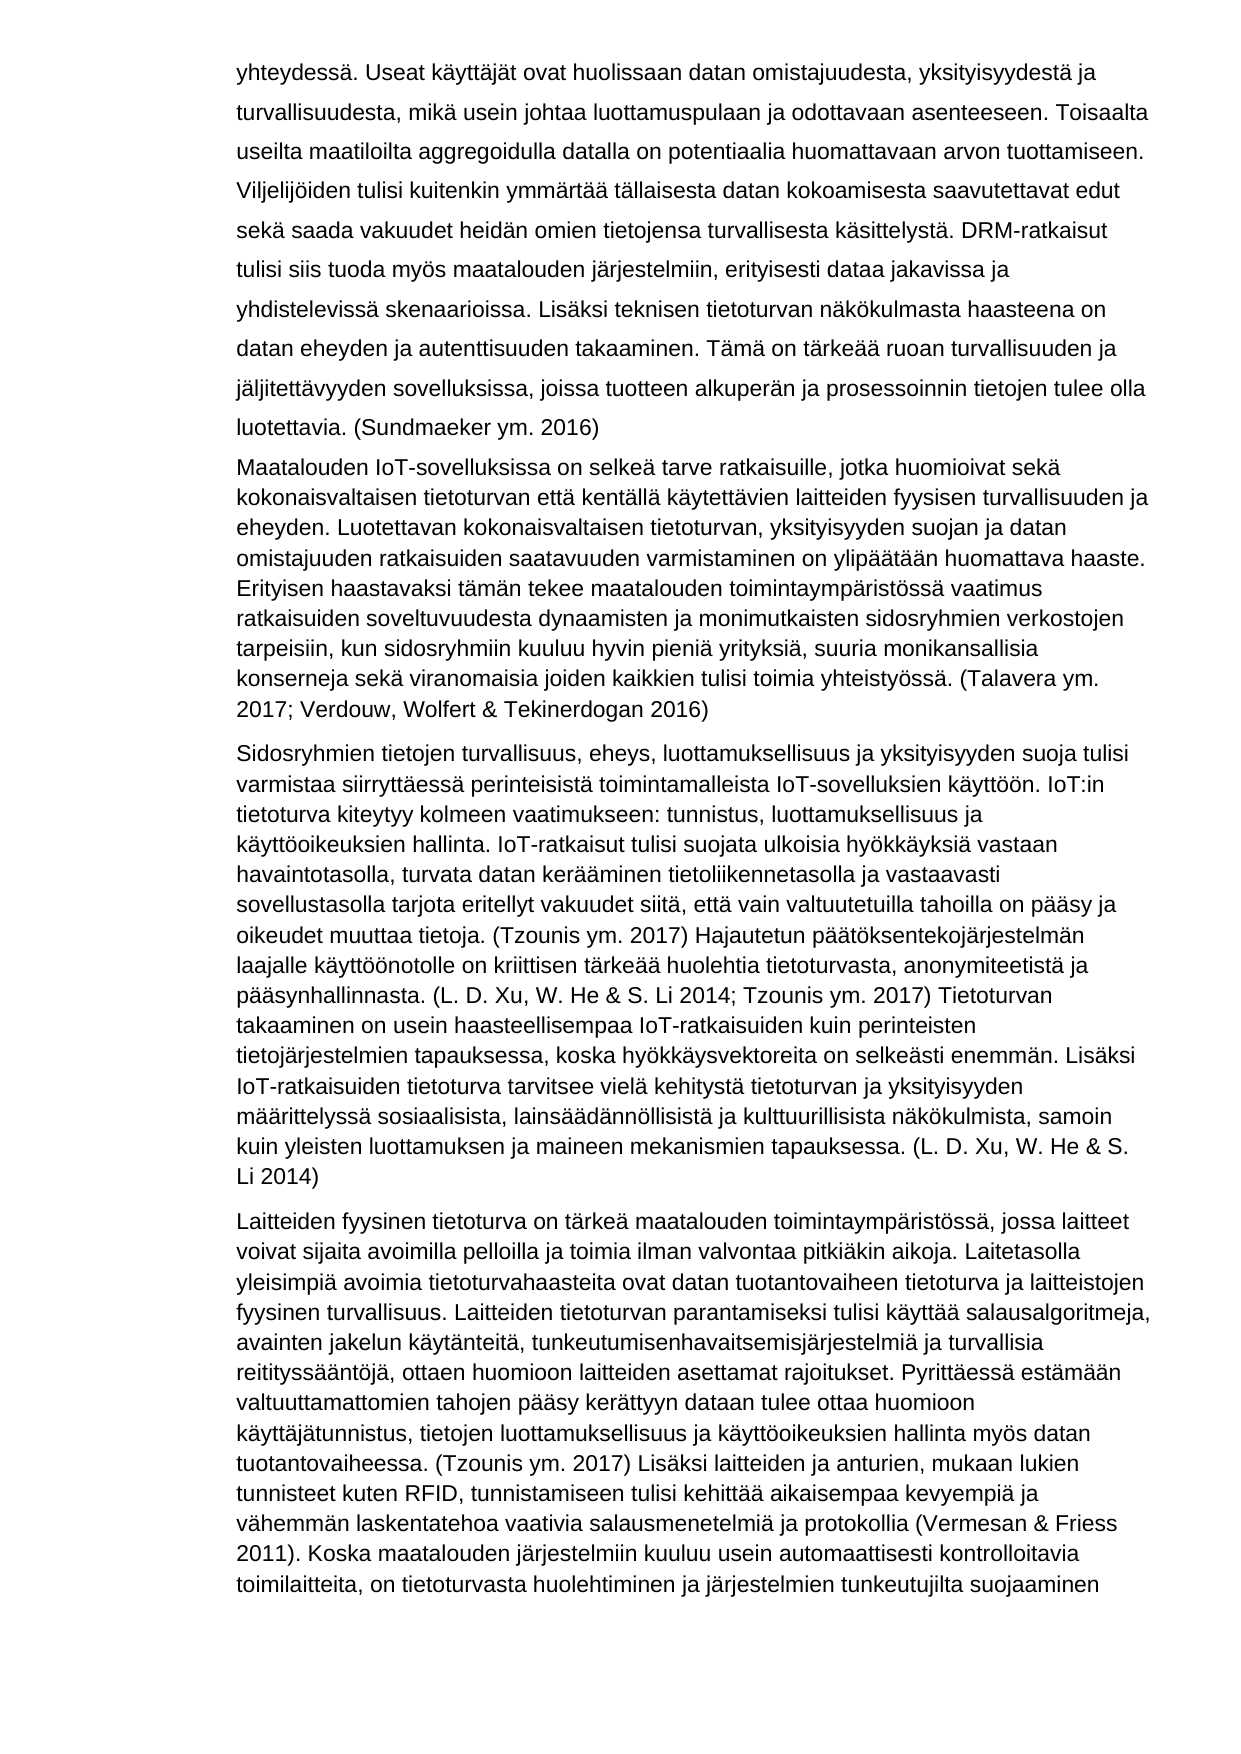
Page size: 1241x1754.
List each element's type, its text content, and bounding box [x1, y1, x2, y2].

text Maatalouden IoT-sovelluksissa on selkeä tarve ratkaisuille, jotka huomioivat sekä kokonaisvaltaisen tietoturvan että kentällä käytettävien laitteiden fyysisen turvallisuuden ja eheyden. Luotettavan kokonaisvaltaisen tietoturvan, yksityisyyden suojan ja datan omistajuuden ratkaisuiden saatavuuden varmistaminen on ylipäätään huomattava haaste. Erityisen haastavaksi tämän tekee maatalouden toimintaympäristössä vaatimus ratkaisuiden soveltuvuudesta dynaamisten ja monimutkaisten sidosryhmien verkostojen tarpeisiin, kun sidosryhmiin kuuluu hyvin pieniä yrityksiä, suuria monikansallisia konserneja sekä viranomaisia joiden kaikkien tulisi toimia yhteistyössä. (Talavera ym. 2017; Verdouw, Wolfert & Tekinerdogan 2016) [236, 454, 1152, 722]
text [236, 1208, 1152, 1597]
text Sidosryhmien tietojen turvallisuus, eheys, luottamuksellisuus ja yksityisyyden suoja tulisi varmistaa siirryttäessä perinteisistä toimintamalleista IoT-sovelluksien käyttöön. IoT:in tietoturva kiteytyy kolmeen vaatimukseen: tunnistus, luottamuksellisuus ja käyttöoikeuksien hallinta. IoT-ratkaisut tulisi suojata ulkoisia hyökkäyksiä vastaan havaintotasolla, turvata datan kerääminen tietoliikennetasolla ja vastaavasti sovellustasolla tarjota eritellyt vakuudet siitä, että vain valtuutetuilla tahoilla on pääsy ja oikeudet muuttaa tietoja. (Tzounis ym. 2017) Hajautetun päätöksentekojärjestelmän laajalle käyttöönotolle on kriittisen tärkeää huolehtia tietoturvasta, anonymiteetistä ja pääsynhallinnasta. (L. D. Xu, W. He & S. Li 2014; Tzounis ym. 2017) Tietoturvan takaaminen on usein haasteellisempaa IoT-ratkaisuiden kuin perinteisten tietojärjestelmien tapauksessa, koska hyökkäysvektoreita on selkeästi enemmän. Lisäksi IoT-ratkaisuiden tietoturva tarvitsee vielä kehitystä tietoturvan ja yksityisyyden määrittelyssä sosiaalisista, lainsäädännöllisistä ja kulttuurillisista näkökulmista, samoin kuin yleisten luottamuksen ja maineen mekanismien tapauksessa. (L. D. Xu, W. He & S. Li 2014) [236, 740, 1152, 1189]
